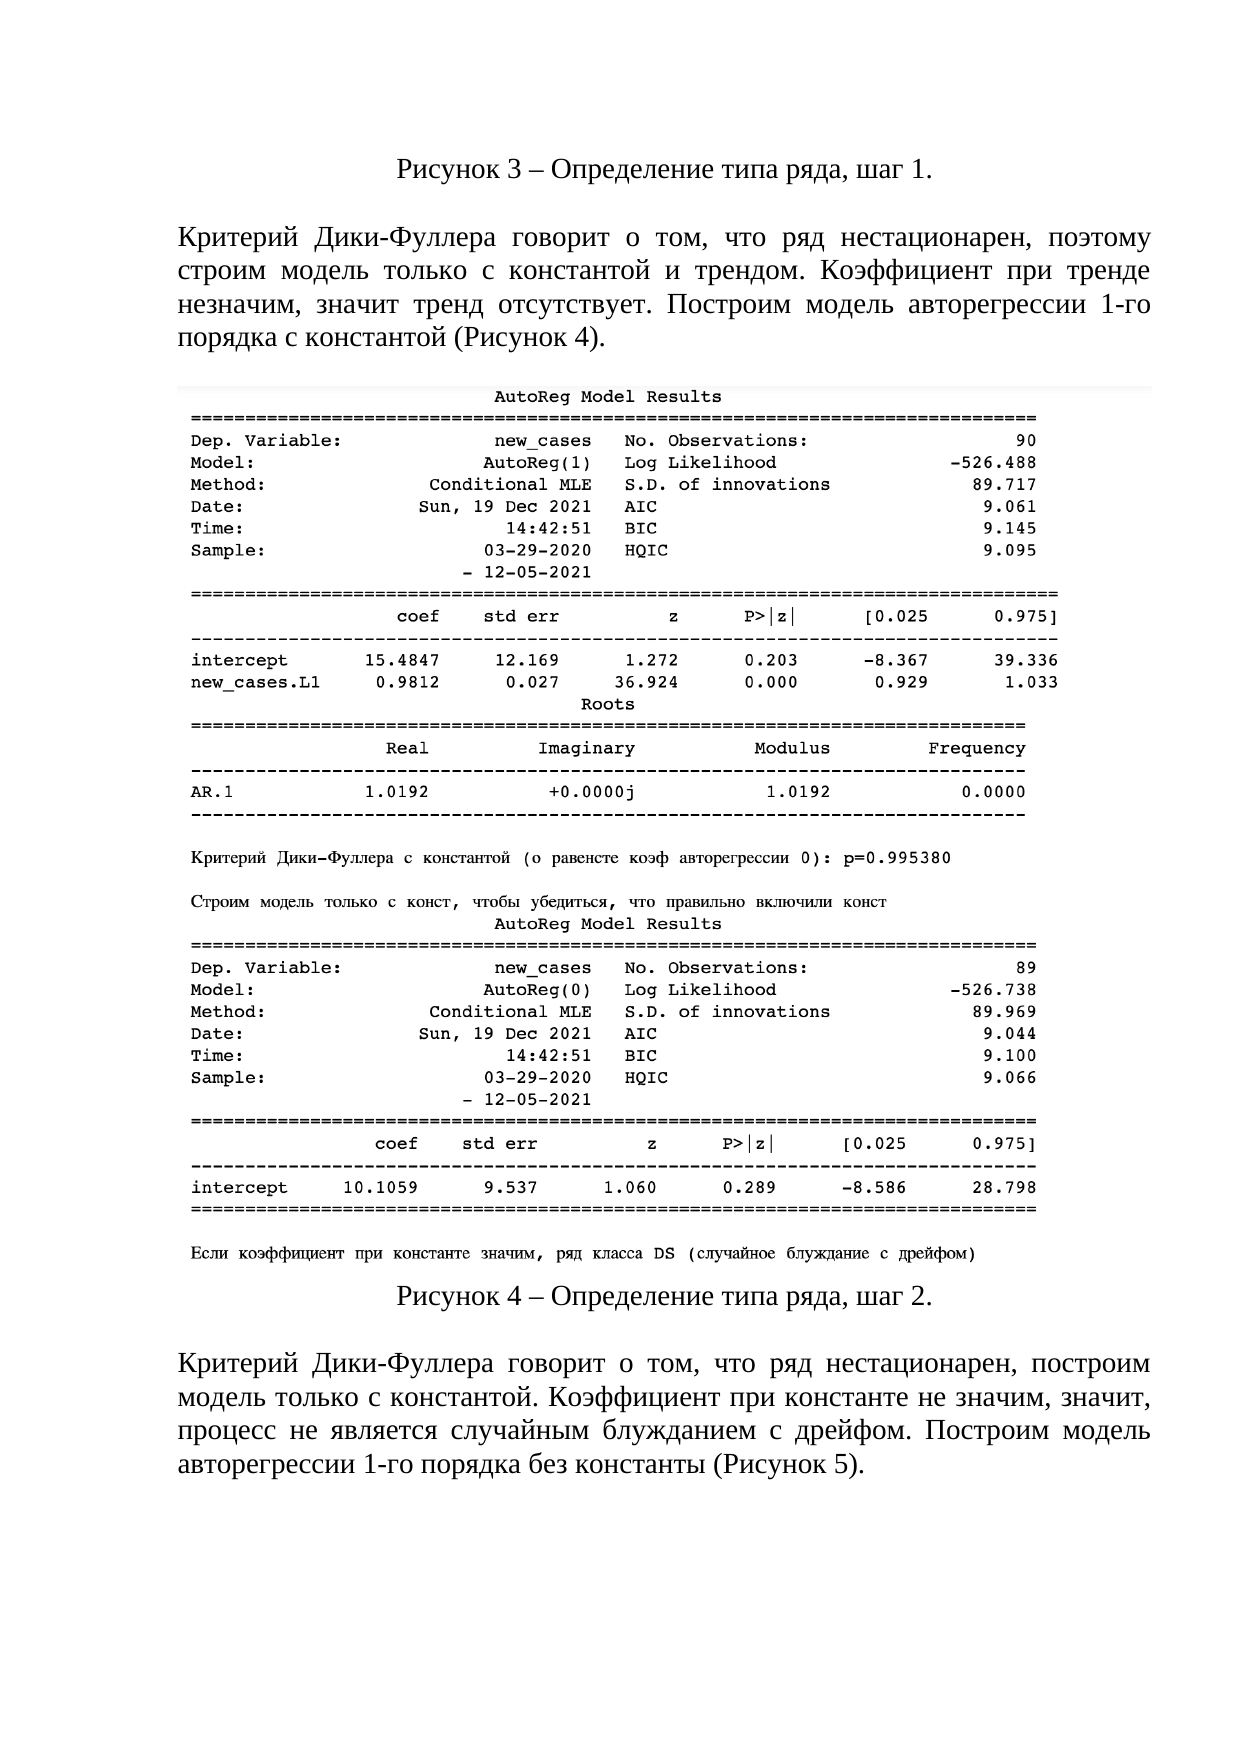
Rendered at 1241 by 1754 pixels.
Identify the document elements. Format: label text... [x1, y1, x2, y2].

text Критерий Дики-Фуллера говорит о том, что ряд нестационарен, поэтому строим модель только с константой и трендом. Коэффициент при тренде незначим, значит тренд отсутствует. Построим модель авторегрессии 1-го порядка с константой (Рисунок 4). [177, 219, 1152, 353]
text Критерий Дики-Фуллера говорит о том, что ряд нестационарен, построим модель только с константой. Коэффициент при константе не значим, значит, процесс не является случайным блужданием с дрейфом. Построим модель авторегрессии 1-го порядка без константы (Рисунок 5). [177, 1345, 1152, 1479]
text Рисунок 4 – Определение типа ряда, шаг 2. [177, 1279, 1152, 1312]
text Рисунок 3 – Определение типа ряда, шаг 1. [177, 152, 1152, 185]
picture [177, 386, 1152, 1279]
